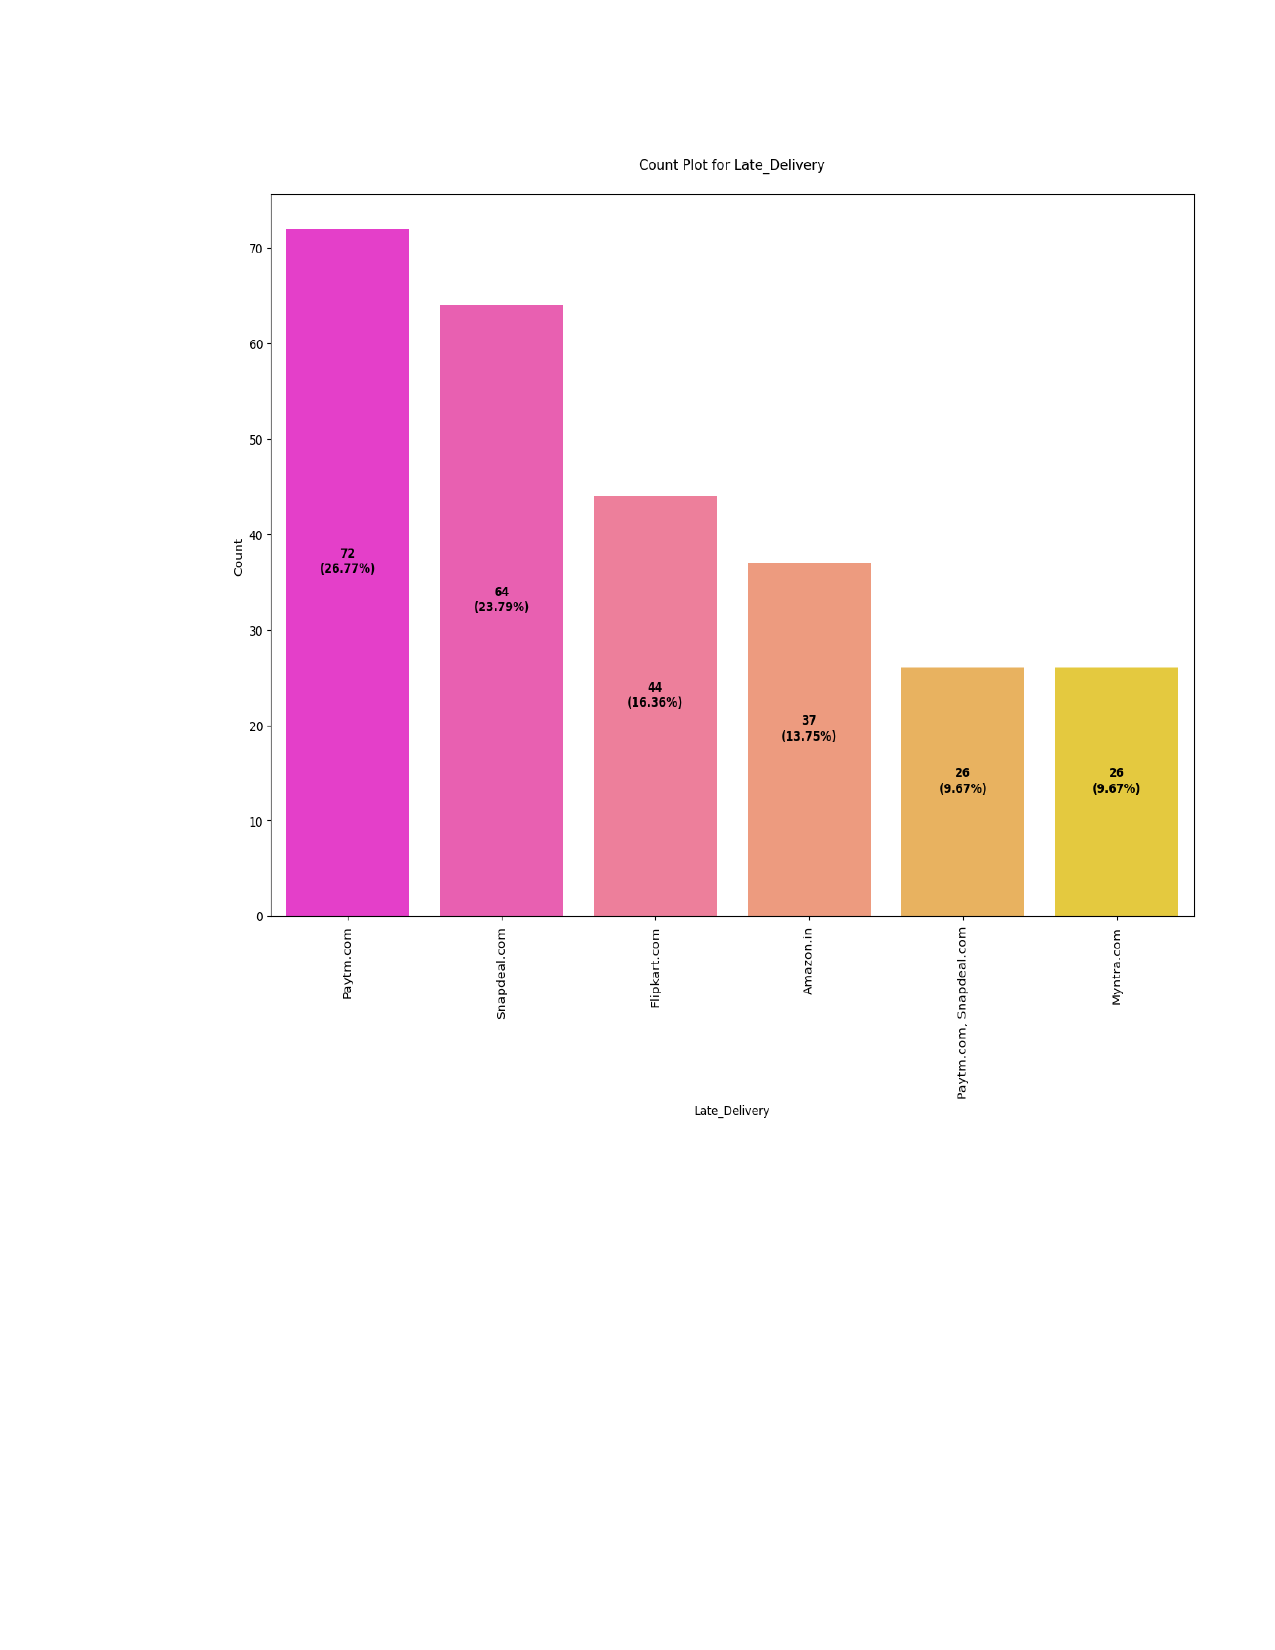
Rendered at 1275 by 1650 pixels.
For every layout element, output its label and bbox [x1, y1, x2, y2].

picture [225, 150, 1200, 1126]
